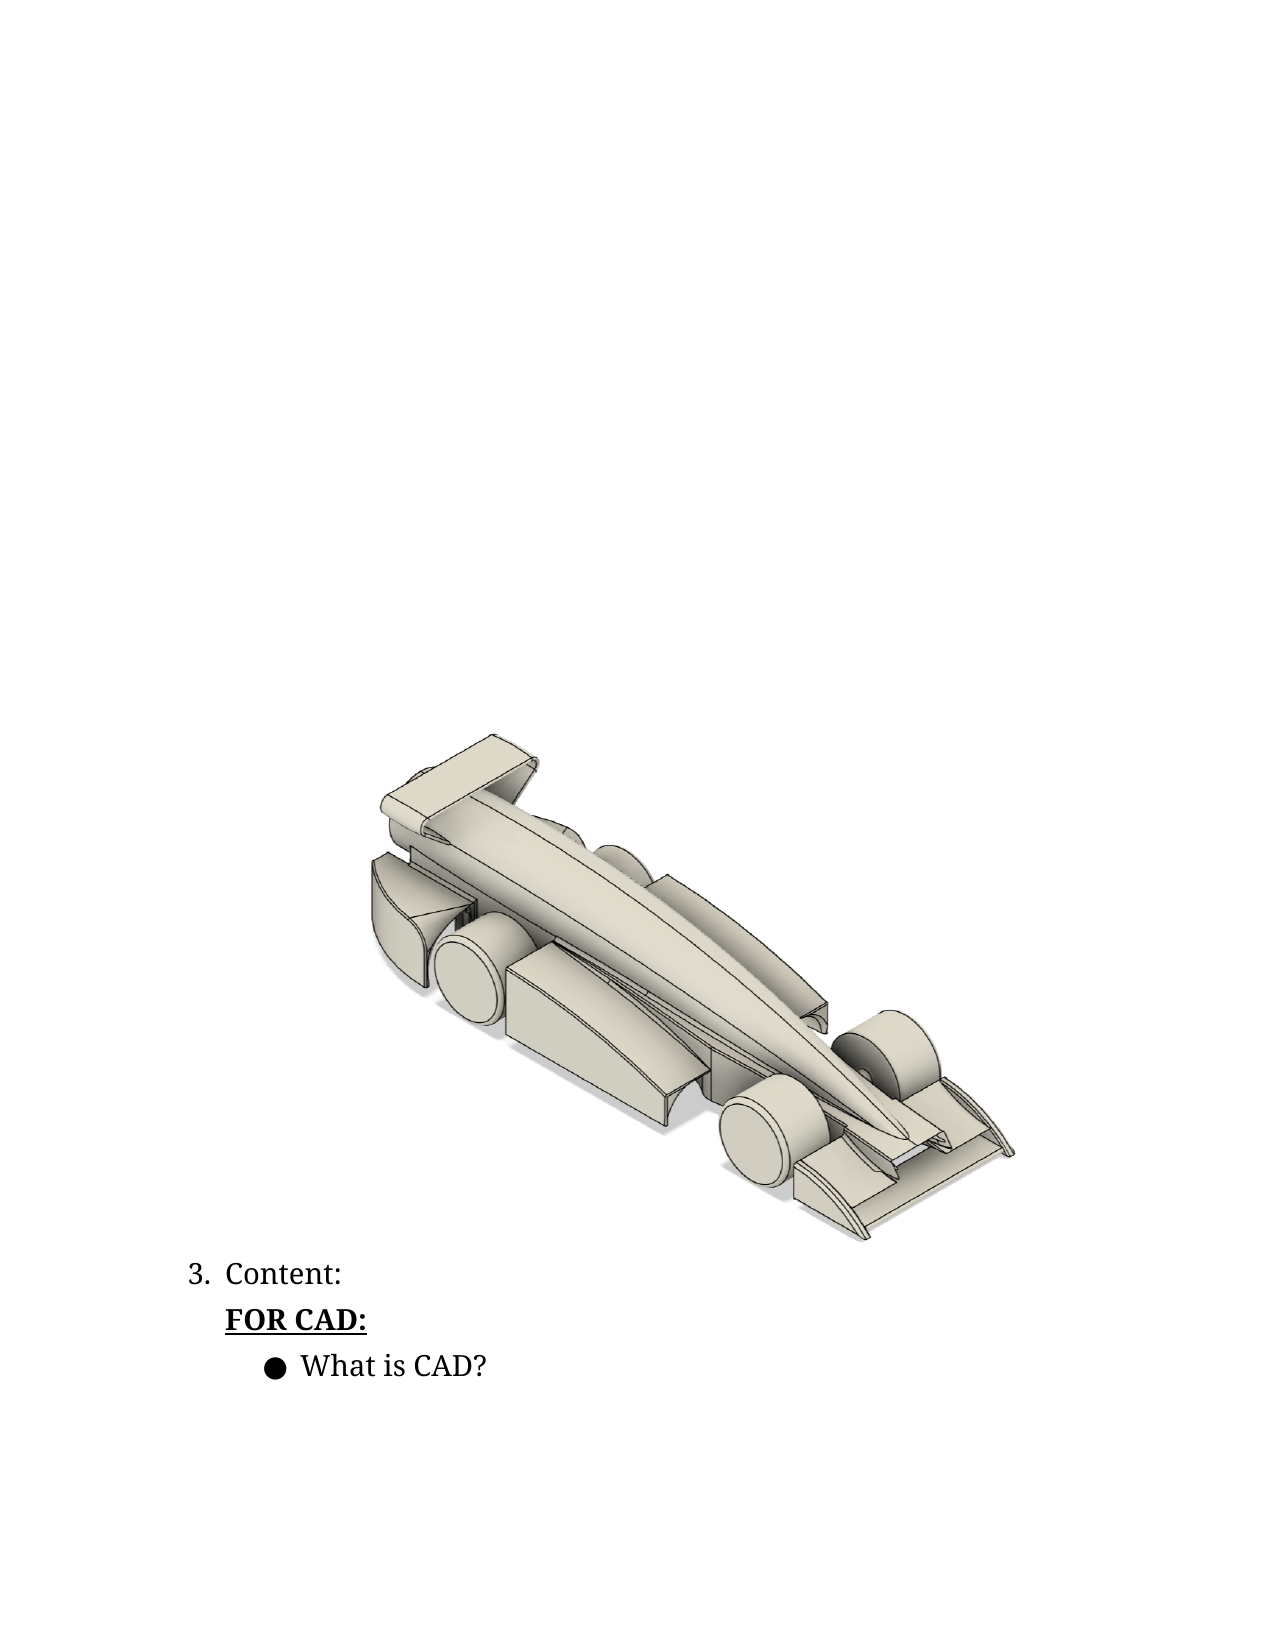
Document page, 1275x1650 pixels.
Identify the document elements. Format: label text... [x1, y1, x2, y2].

list What is CAD? [262, 1345, 1125, 1384]
picture [225, 701, 1200, 1250]
list Content: [187, 1253, 1125, 1293]
text FOR CAD: [225, 1299, 1125, 1339]
